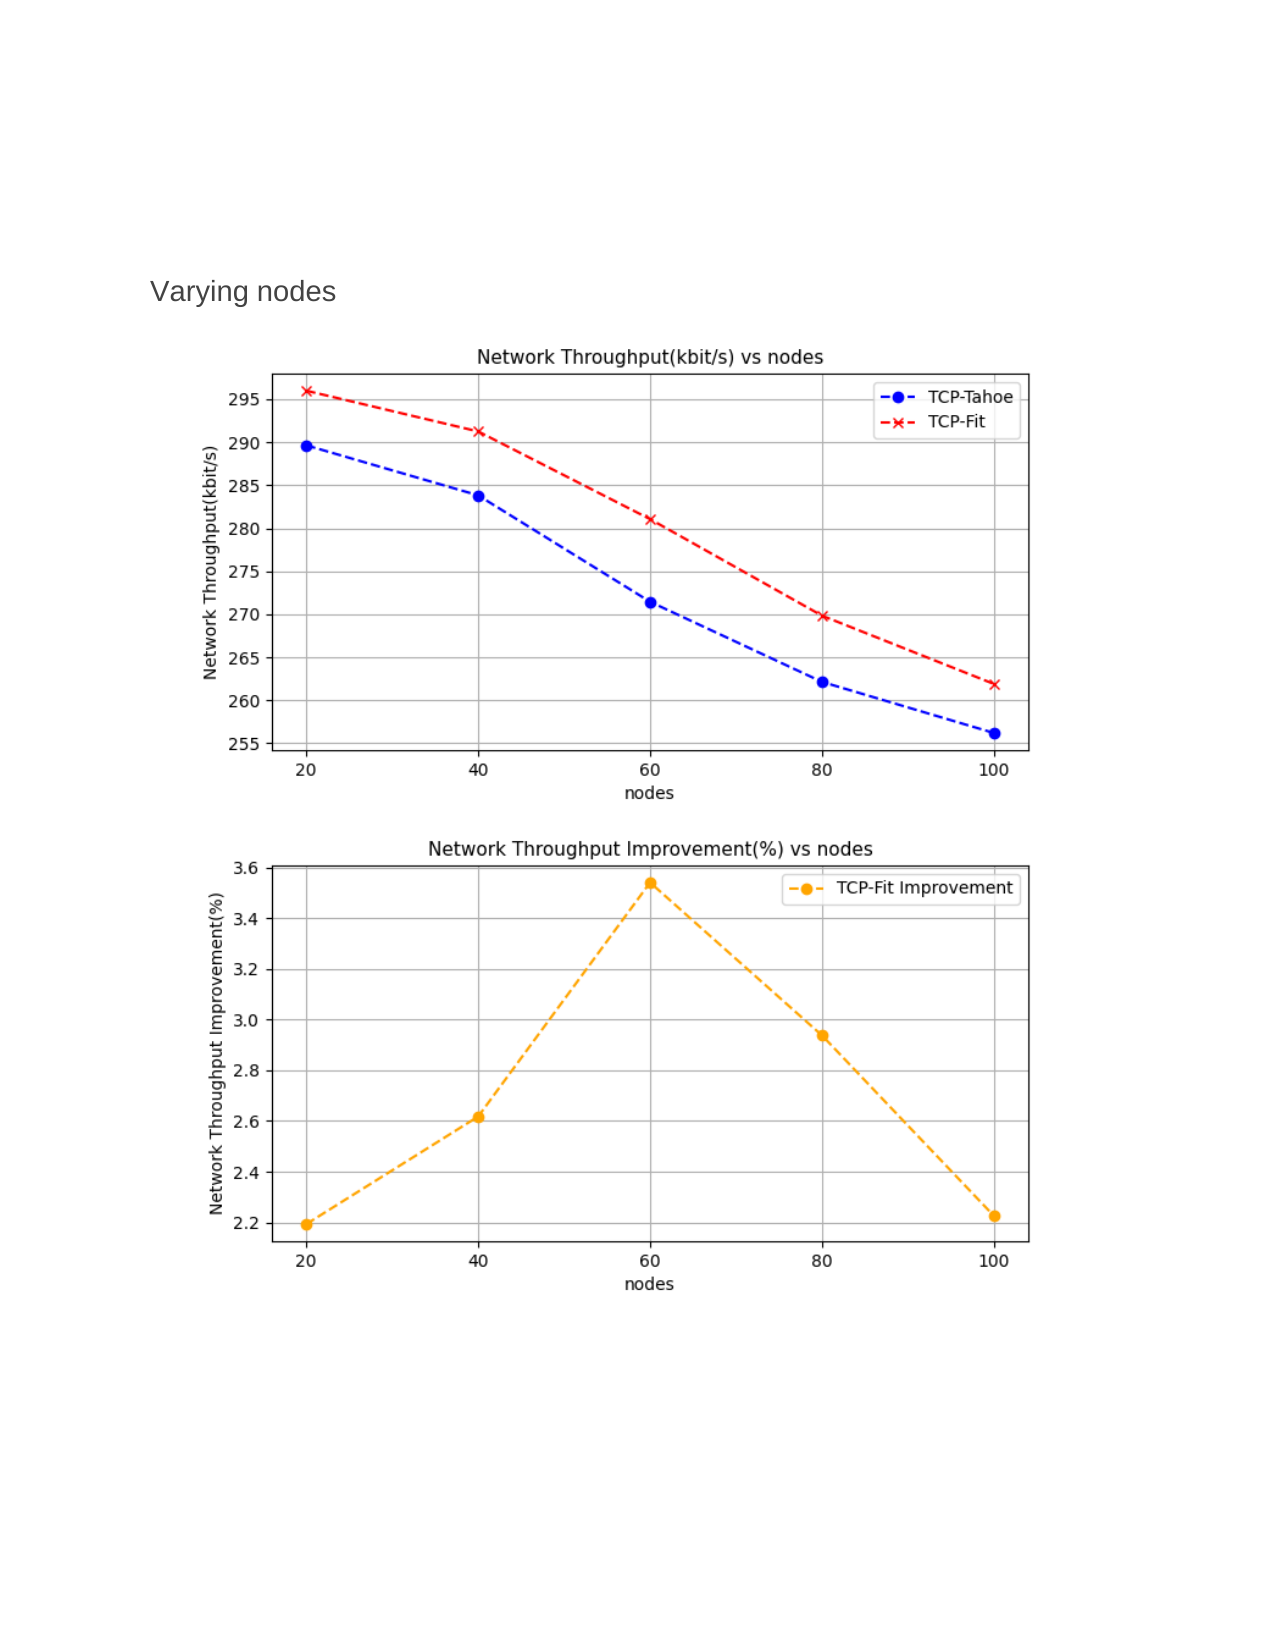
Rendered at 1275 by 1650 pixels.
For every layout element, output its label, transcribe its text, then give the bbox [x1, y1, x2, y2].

subtitle Varying nodes [150, 274, 1125, 307]
picture [150, 807, 1125, 1295]
picture [150, 315, 1125, 804]
